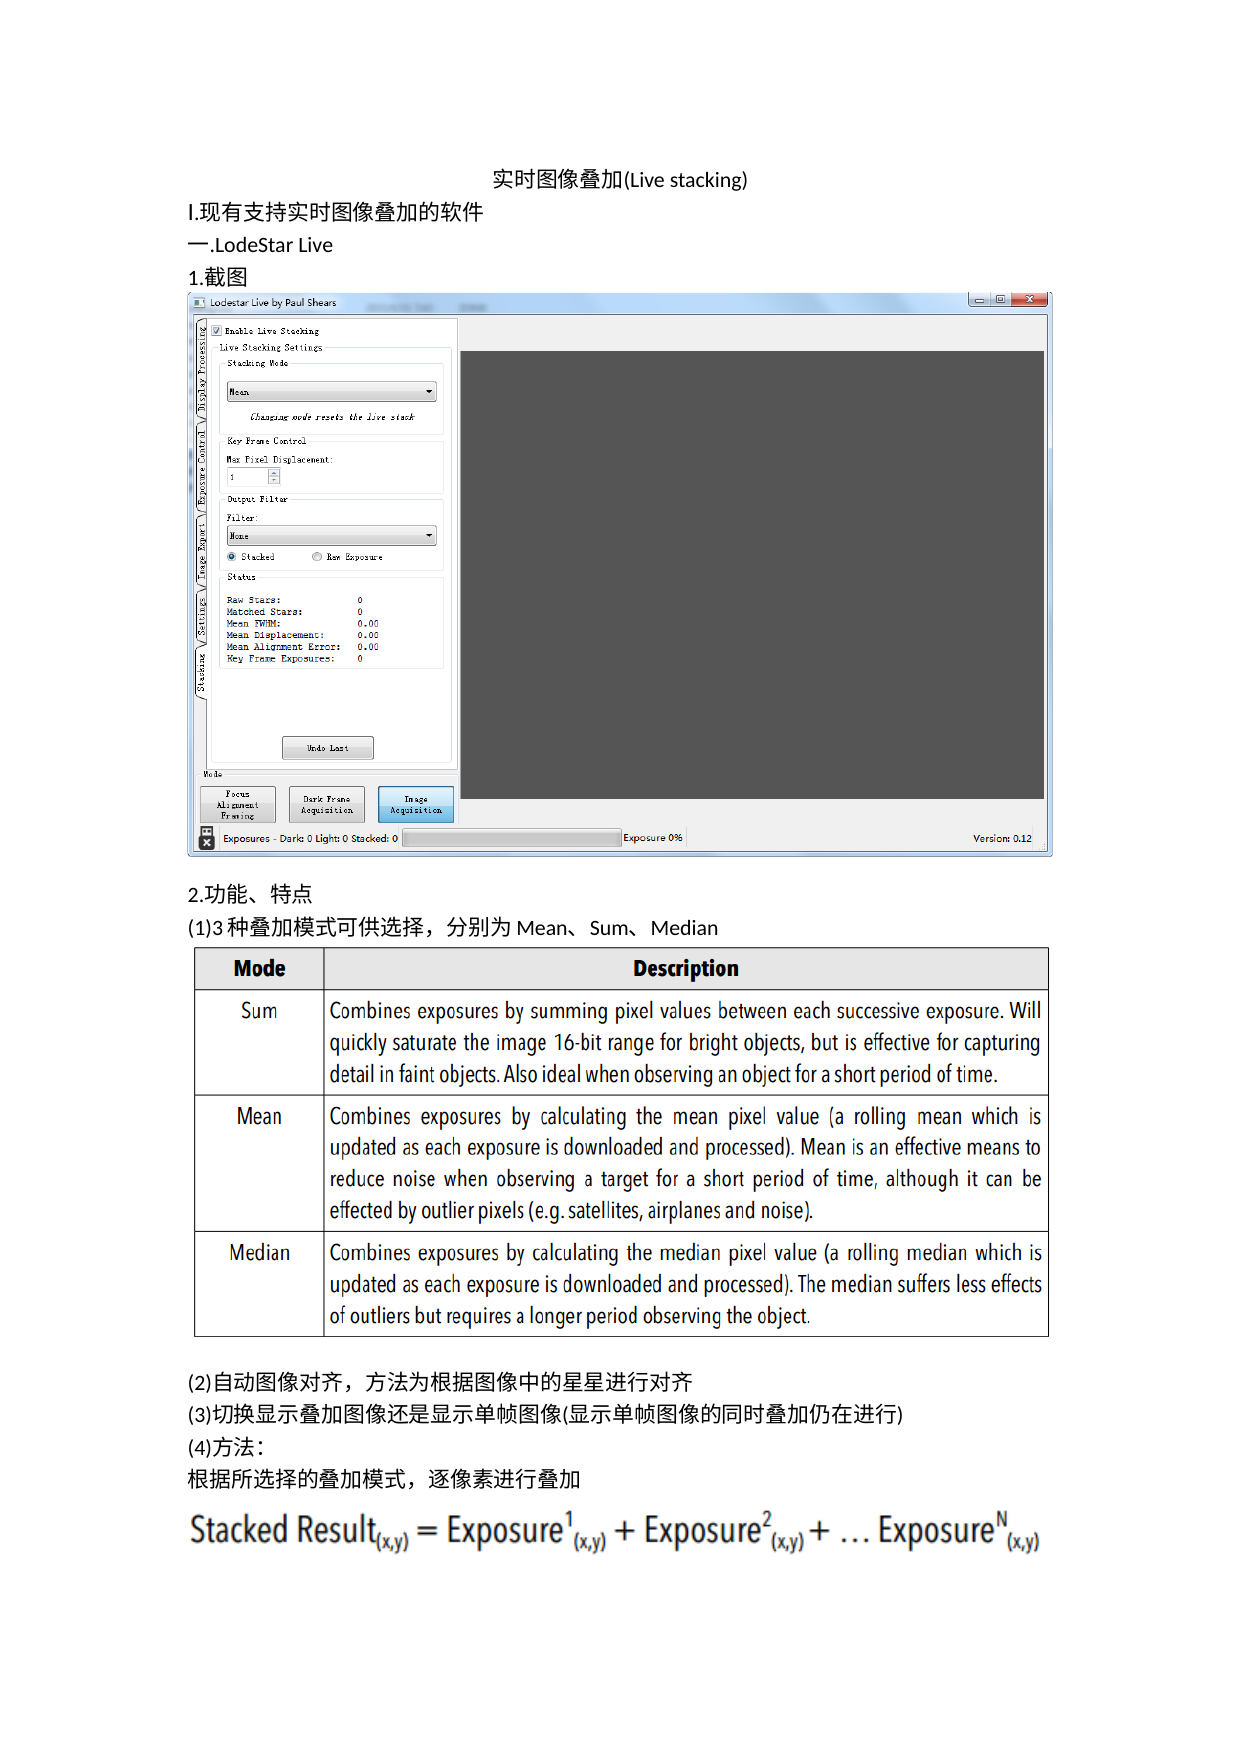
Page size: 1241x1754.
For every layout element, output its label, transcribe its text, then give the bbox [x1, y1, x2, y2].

text 一.LodeStar Live [187, 227, 1053, 259]
text (2)自动图像对齐，方法为根据图像中的星星进行对齐 [187, 1364, 1053, 1397]
text Ⅰ.现有支持实时图像叠加的软件 [187, 194, 1053, 227]
text 实时图像叠加(Live stacking) [187, 162, 1053, 194]
picture [187, 292, 1053, 857]
picture [187, 942, 1053, 1344]
text 根据所选择的叠加模式，逐像素进行叠加 [187, 1462, 1053, 1494]
text 1.截图 [187, 259, 1053, 292]
text (4)方法： [187, 1429, 1053, 1462]
text (3)切换显示叠加图像还是显示单帧图像(显示单帧图像的同时叠加仍在进行) [187, 1397, 1053, 1429]
picture [187, 1494, 1053, 1564]
text 2.功能、特点 [187, 877, 1053, 909]
text (1)3种叠加模式可供选择，分别为Mean、Sum、Median [187, 909, 1053, 942]
